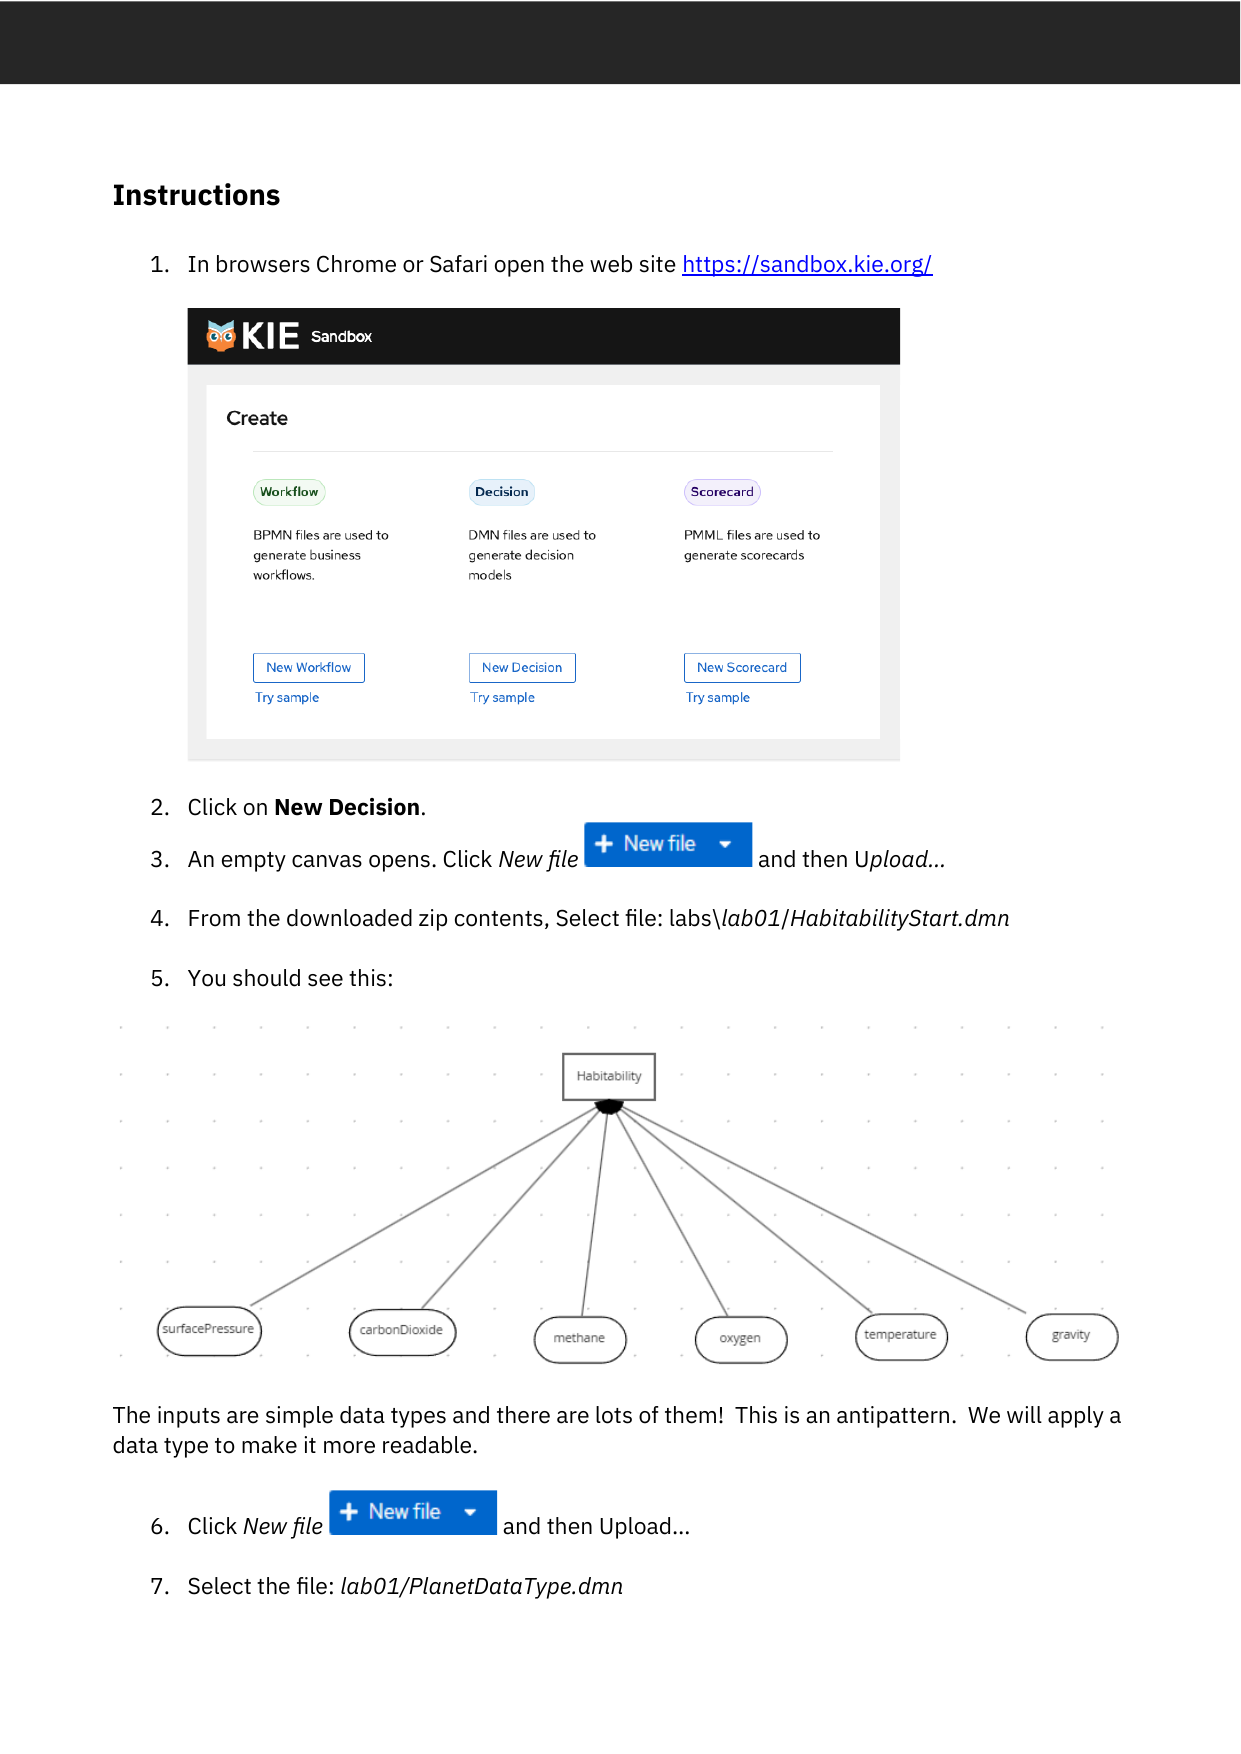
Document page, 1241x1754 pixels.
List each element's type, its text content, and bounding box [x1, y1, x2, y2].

list Click New file and then Upload… [150, 1489, 1128, 1541]
list You should see this: [150, 963, 1128, 992]
list Select the file: lab01/PlanetDataType.dmn [150, 1571, 1128, 1600]
picture [583, 821, 753, 867]
picture [187, 308, 901, 762]
subtitle Instructions [112, 175, 1128, 213]
list From the downloaded zip contents, Select file: labs\lab01/HabitabilityStart.dmn [150, 903, 1128, 933]
list Click on New Decision. [150, 792, 1128, 822]
picture [328, 1489, 498, 1535]
list An empty canvas opens. Click New file and then Upload… [150, 822, 1128, 873]
text The inputs are simple data types and there are lots of them! This is an antipattern. We will apply a data type to make it more readable. [112, 1400, 1128, 1459]
picture [112, 992, 1128, 1371]
